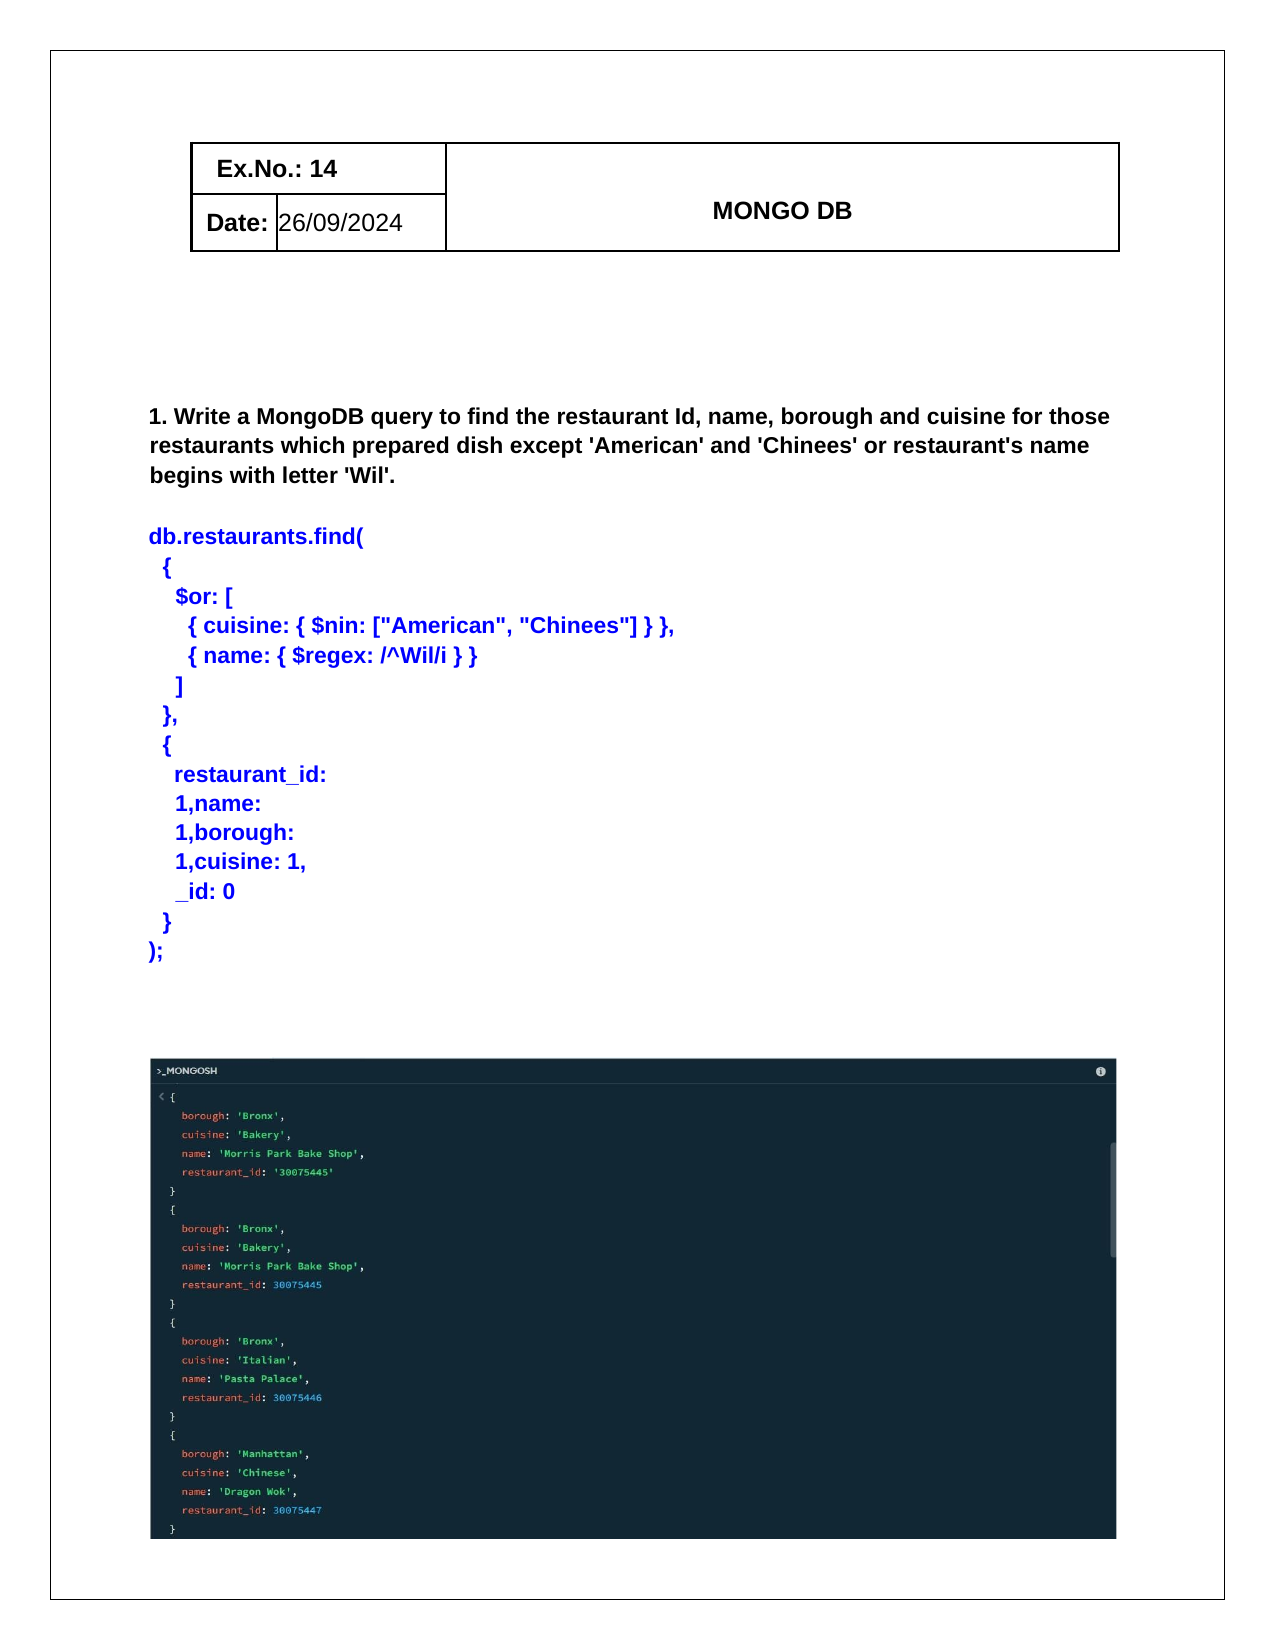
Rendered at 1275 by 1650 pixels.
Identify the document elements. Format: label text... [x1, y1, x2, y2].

text ); [148, 937, 1135, 964]
text } [162, 908, 1135, 934]
text { [162, 731, 1135, 757]
text { name: { $regex: /^Wil/i } } [188, 642, 1135, 668]
text ] [175, 672, 1135, 698]
table_header Ex.No.: 14 [193, 144, 445, 193]
text { [162, 553, 1135, 579]
text db.restaurants.find( [148, 523, 1135, 550]
text $or: [ [175, 583, 1135, 609]
text { cuisine: { $nin: ["American", "Chinees"] } }, [188, 612, 1135, 639]
picture [150, 1057, 1117, 1539]
table_cell Date: [193, 195, 276, 249]
text restaurant_id: 1,name: 1,borough: 1,cuisine: 1, [174, 761, 356, 875]
text }, [162, 701, 1135, 728]
text _id: 0 [175, 878, 1135, 904]
table_header MONGO DB [447, 144, 1118, 249]
table_cell 26/09/2024 [278, 195, 445, 249]
text 1. Write a MongoDB query to find the restaurant Id, name, borough and cuisine for those restaurants which prepared dish except 'American' and 'Chinees' or restaurant's name begins with letter 'Wil'. [148, 403, 1125, 488]
